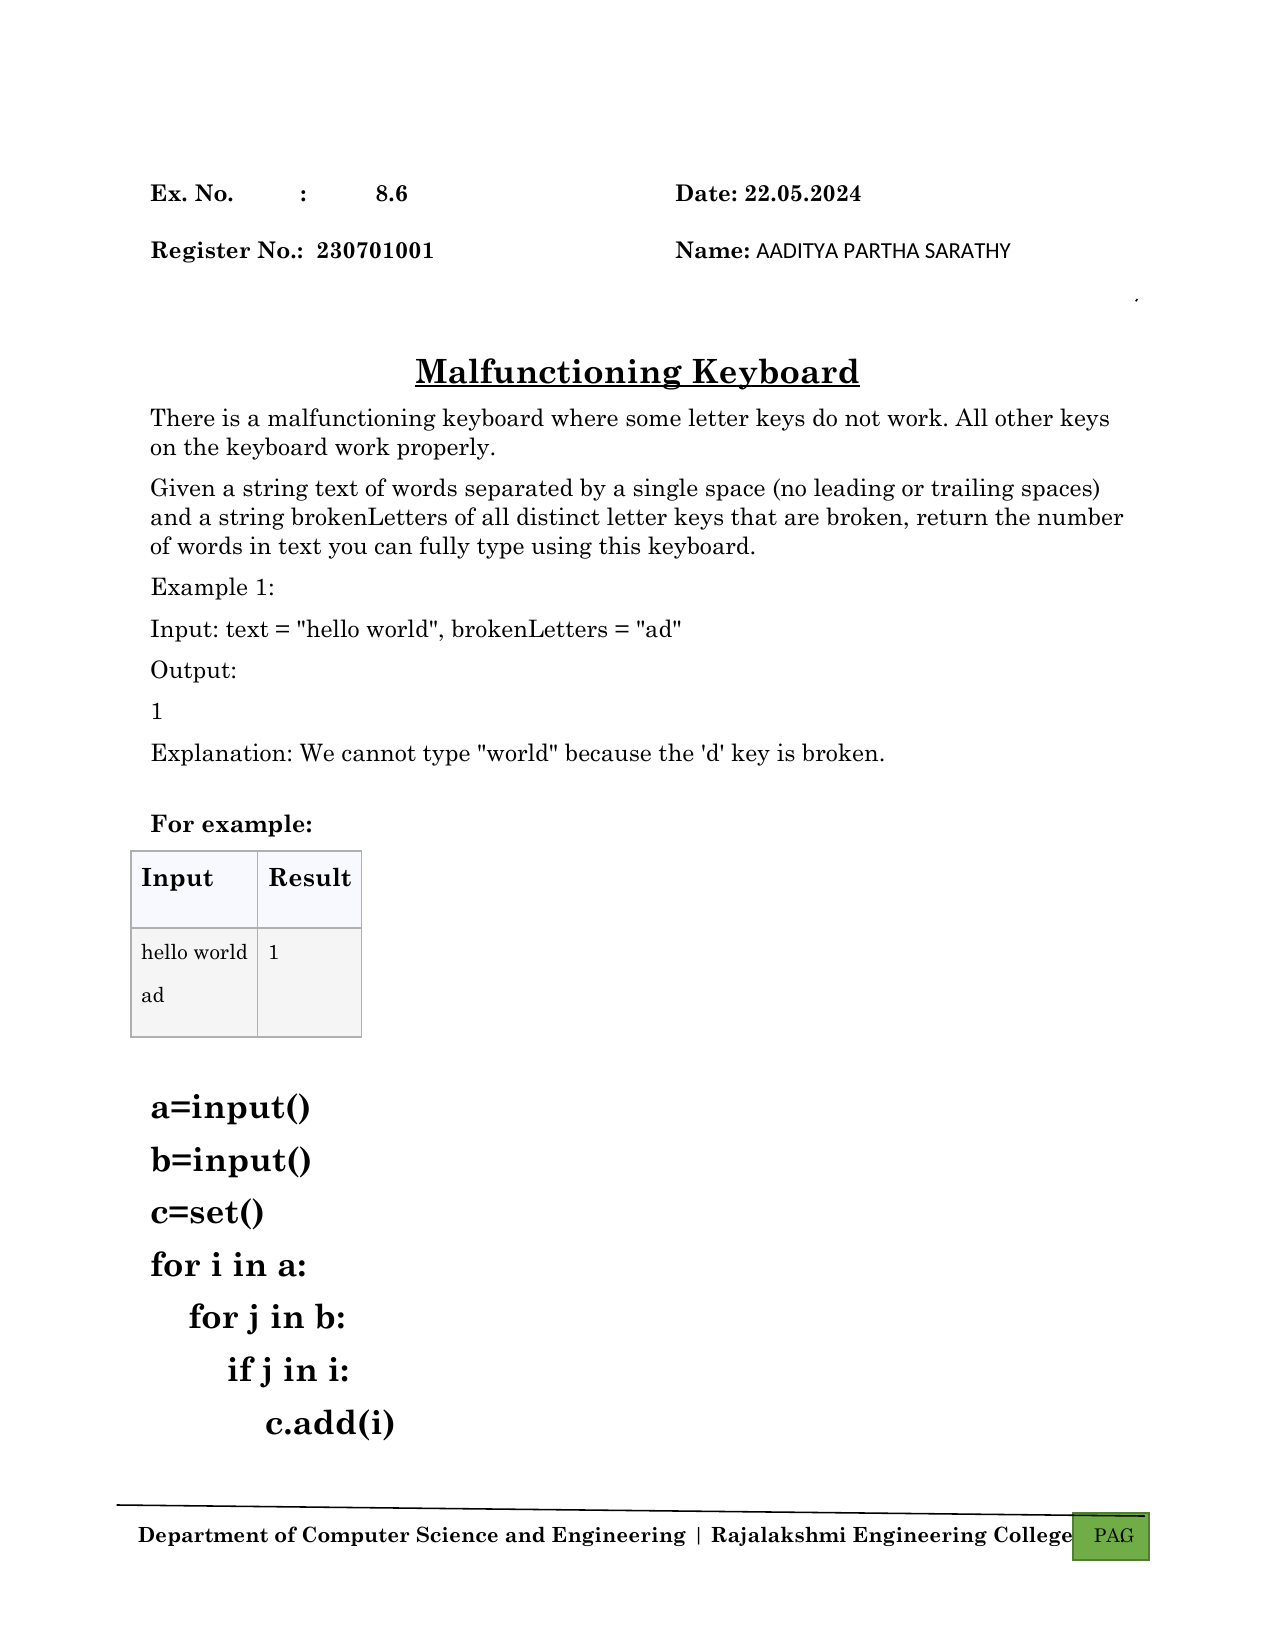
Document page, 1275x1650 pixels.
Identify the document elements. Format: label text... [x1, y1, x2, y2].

text if j in i: [150, 1348, 1125, 1389]
text Input: text = "hello world", brokenLetters = "ad" [150, 613, 1125, 642]
text Output: [150, 655, 1125, 684]
text Example 1: [150, 572, 1125, 601]
text There is a malfunctioning keyboard where some letter keys do not work. All other keys on the keyboard work properly. [150, 403, 1125, 461]
text 1 [150, 696, 1125, 725]
text Explanation: We cannot type "world" because the 'd' key is broken. [150, 737, 1125, 766]
text for j in b: [150, 1296, 1125, 1336]
text Ex. No. : 8.6 Date: 22.05.2024 [150, 179, 1125, 207]
text a=input() [150, 1086, 1125, 1126]
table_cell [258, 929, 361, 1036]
text Malfunctioning Keyboard [150, 350, 1125, 390]
text Given a string text of words separated by a single space (no leading or trailing spaces) and a string brokenLetters of all distinct letter keys that are broken, return the number of words in text you can fully type using this keyboard. [150, 473, 1125, 559]
text Register No.: 230701001 Name: AADITYA PARTHA SARATHY [150, 236, 1125, 264]
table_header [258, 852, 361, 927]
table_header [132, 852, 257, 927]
text For example: [150, 809, 1125, 838]
text c=set() [150, 1191, 1125, 1231]
text for i in a: [150, 1243, 1125, 1283]
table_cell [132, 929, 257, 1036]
text c.add(i) [150, 1401, 1125, 1441]
text b=input() [150, 1138, 1125, 1178]
